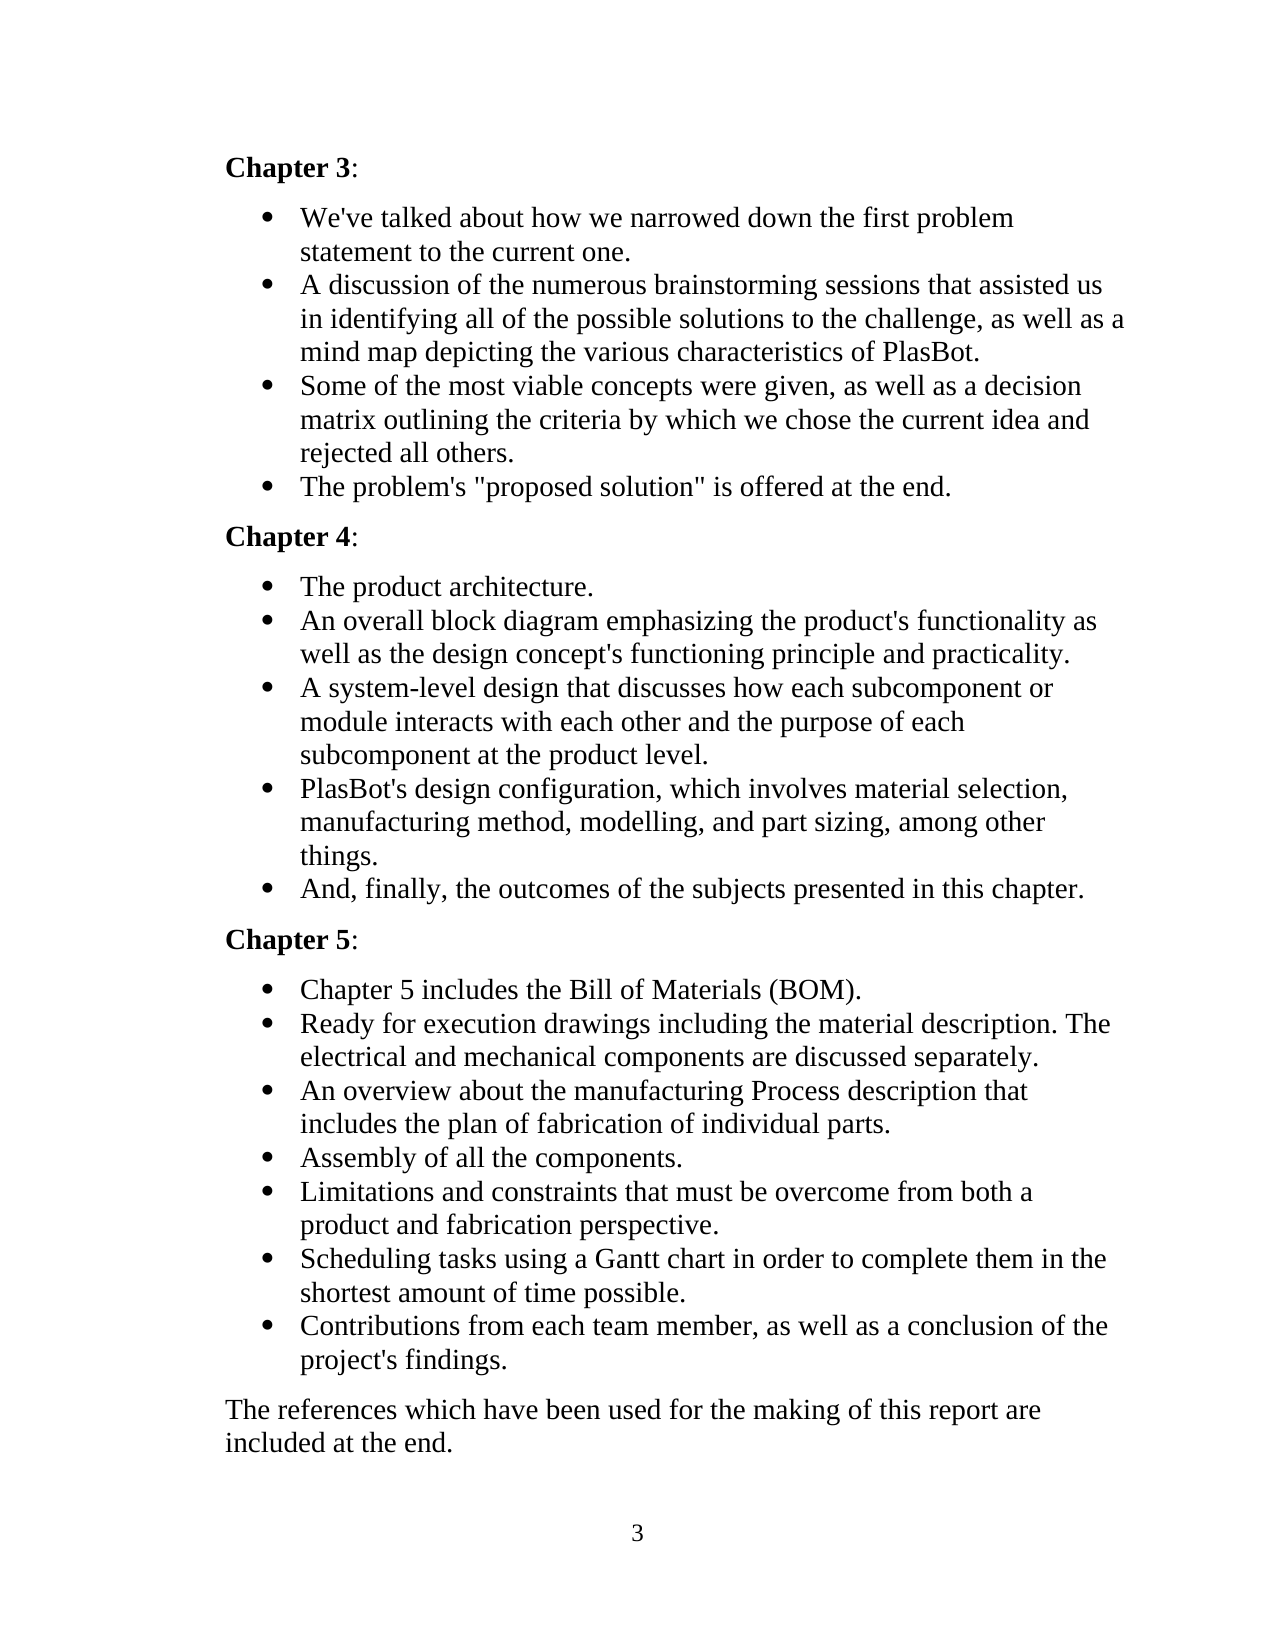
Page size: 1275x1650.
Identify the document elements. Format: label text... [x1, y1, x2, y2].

text Chapter 3: [225, 150, 1125, 183]
list Contributions from each team member, as well as a conclusion of the project's findings. [262, 1308, 1125, 1375]
list PlasBot's design configuration, which involves material selection, manufacturing method, modelling, and part sizing, among other things. [262, 771, 1125, 872]
list A discussion of the numerous brainstorming sessions that assisted us in identifying all of the possible solutions to the challenge, as well as a mind map depicting the various characteristics of PlasBot. [262, 267, 1125, 368]
list Chapter 5 includes the Bill of Materials (BOM). [262, 972, 1125, 1006]
list An overview about the manufacturing Process description that includes the plan of fabrication of individual parts. [262, 1073, 1125, 1140]
text The references which have been used for the making of this report are included at the end. [225, 1392, 1125, 1459]
list The problem's "proposed solution" is offered at the end. [262, 469, 1125, 502]
list The product architecture. [262, 569, 1125, 603]
list Ready for execution drawings including the material description. The electrical and mechanical components are discussed separately. [262, 1006, 1125, 1073]
list And, finally, the outcomes of the subjects presented in this chapter. [262, 872, 1125, 905]
list An overall block diagram emphasizing the product's functionality as well as the design concept's functioning principle and practicality. [262, 603, 1125, 670]
list We've talked about how we narrowed down the first problem statement to the current one. [262, 200, 1125, 267]
list Scheduling tasks using a Gantt chart in order to complete them in the shortest amount of time possible. [262, 1241, 1125, 1308]
text Chapter 5: [225, 922, 1125, 956]
list A system-level design that discusses how each subcomponent or module interacts with each other and the purpose of each subcomponent at the product level. [262, 670, 1125, 771]
text Chapter 4: [225, 519, 1125, 553]
list Limitations and constraints that must be overcome from both a product and fabrication perspective. [262, 1174, 1125, 1241]
list Assembly of all the components. [262, 1140, 1125, 1174]
list Some of the most viable concepts were given, as well as a decision matrix outlining the criteria by which we chose the current idea and rejected all others. [262, 368, 1125, 469]
